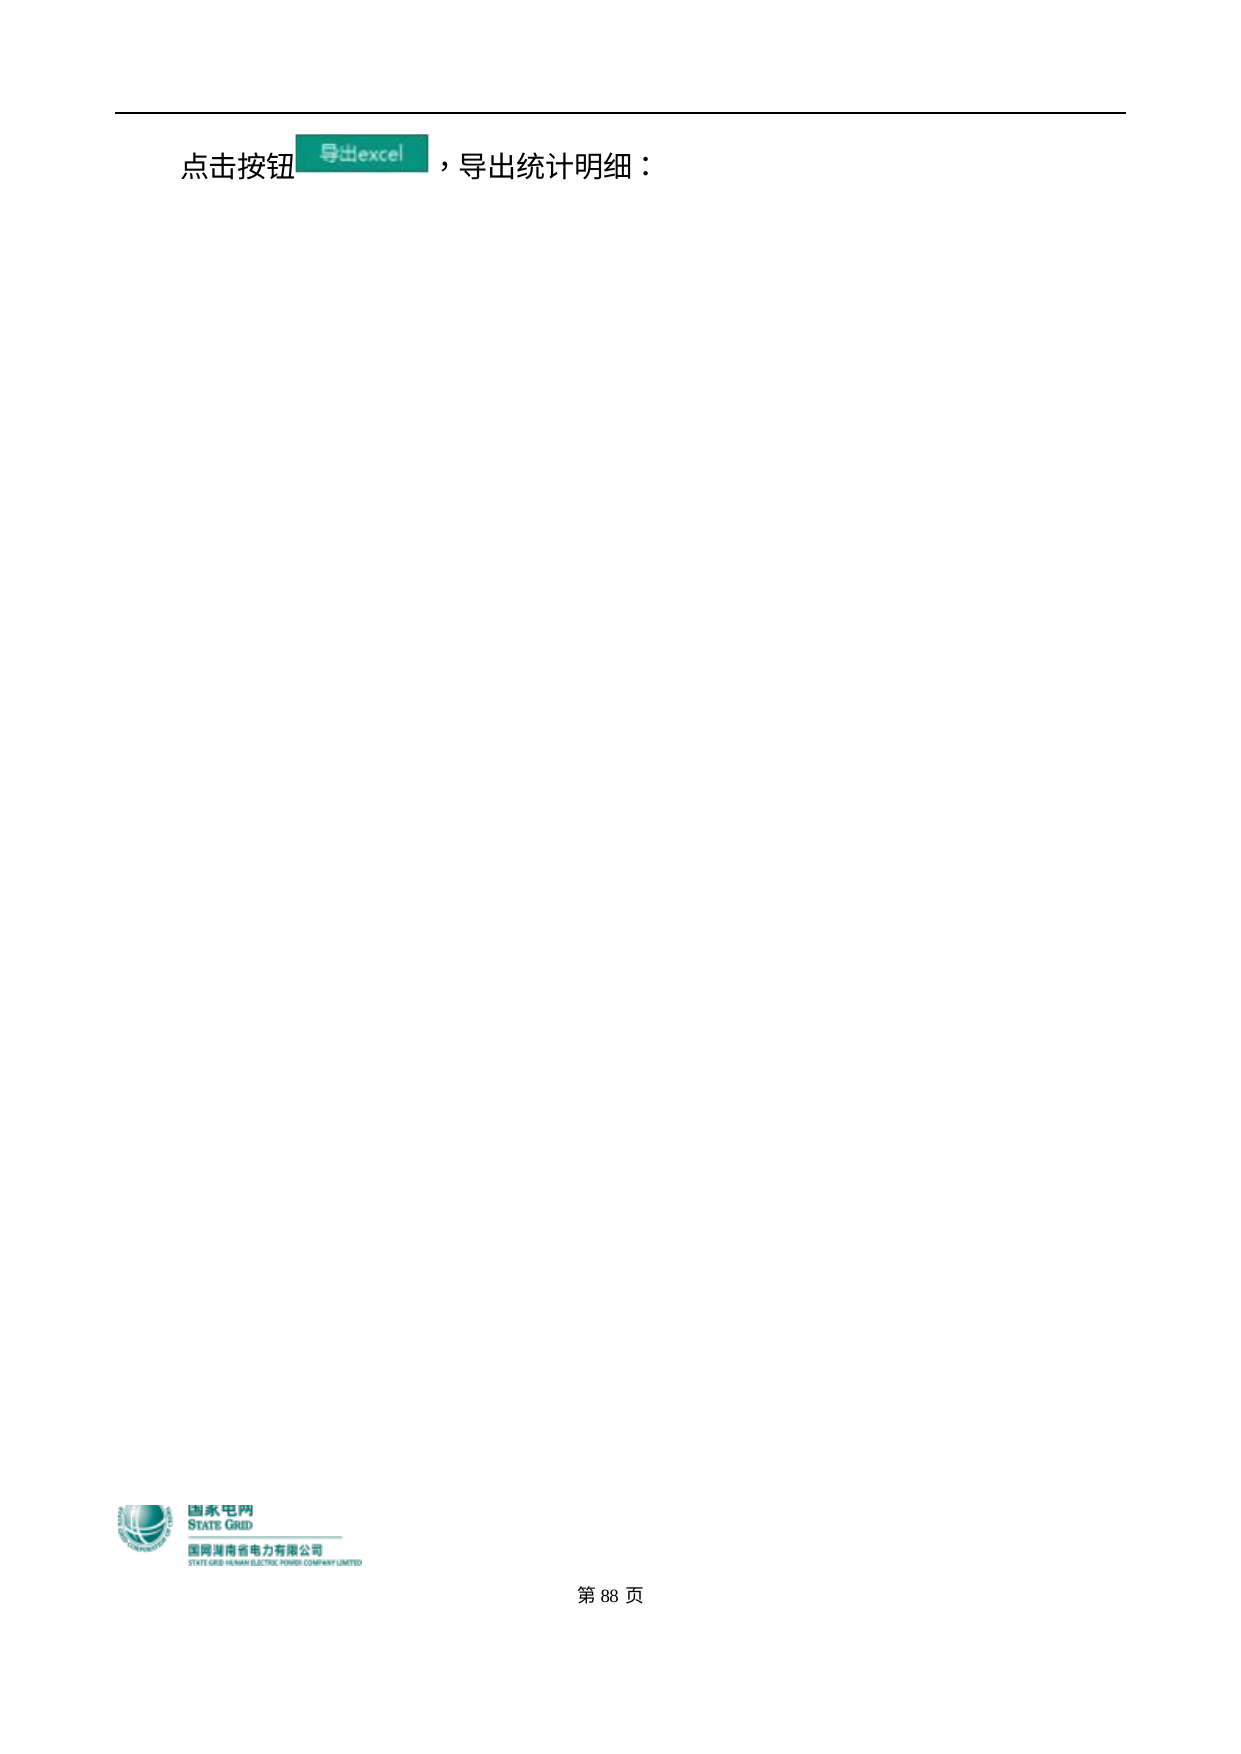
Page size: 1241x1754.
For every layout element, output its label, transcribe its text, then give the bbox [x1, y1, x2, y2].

text 点击按钮，导出统计明细： [180, 134, 1125, 183]
picture [117, 1505, 362, 1566]
picture [295, 134, 430, 174]
